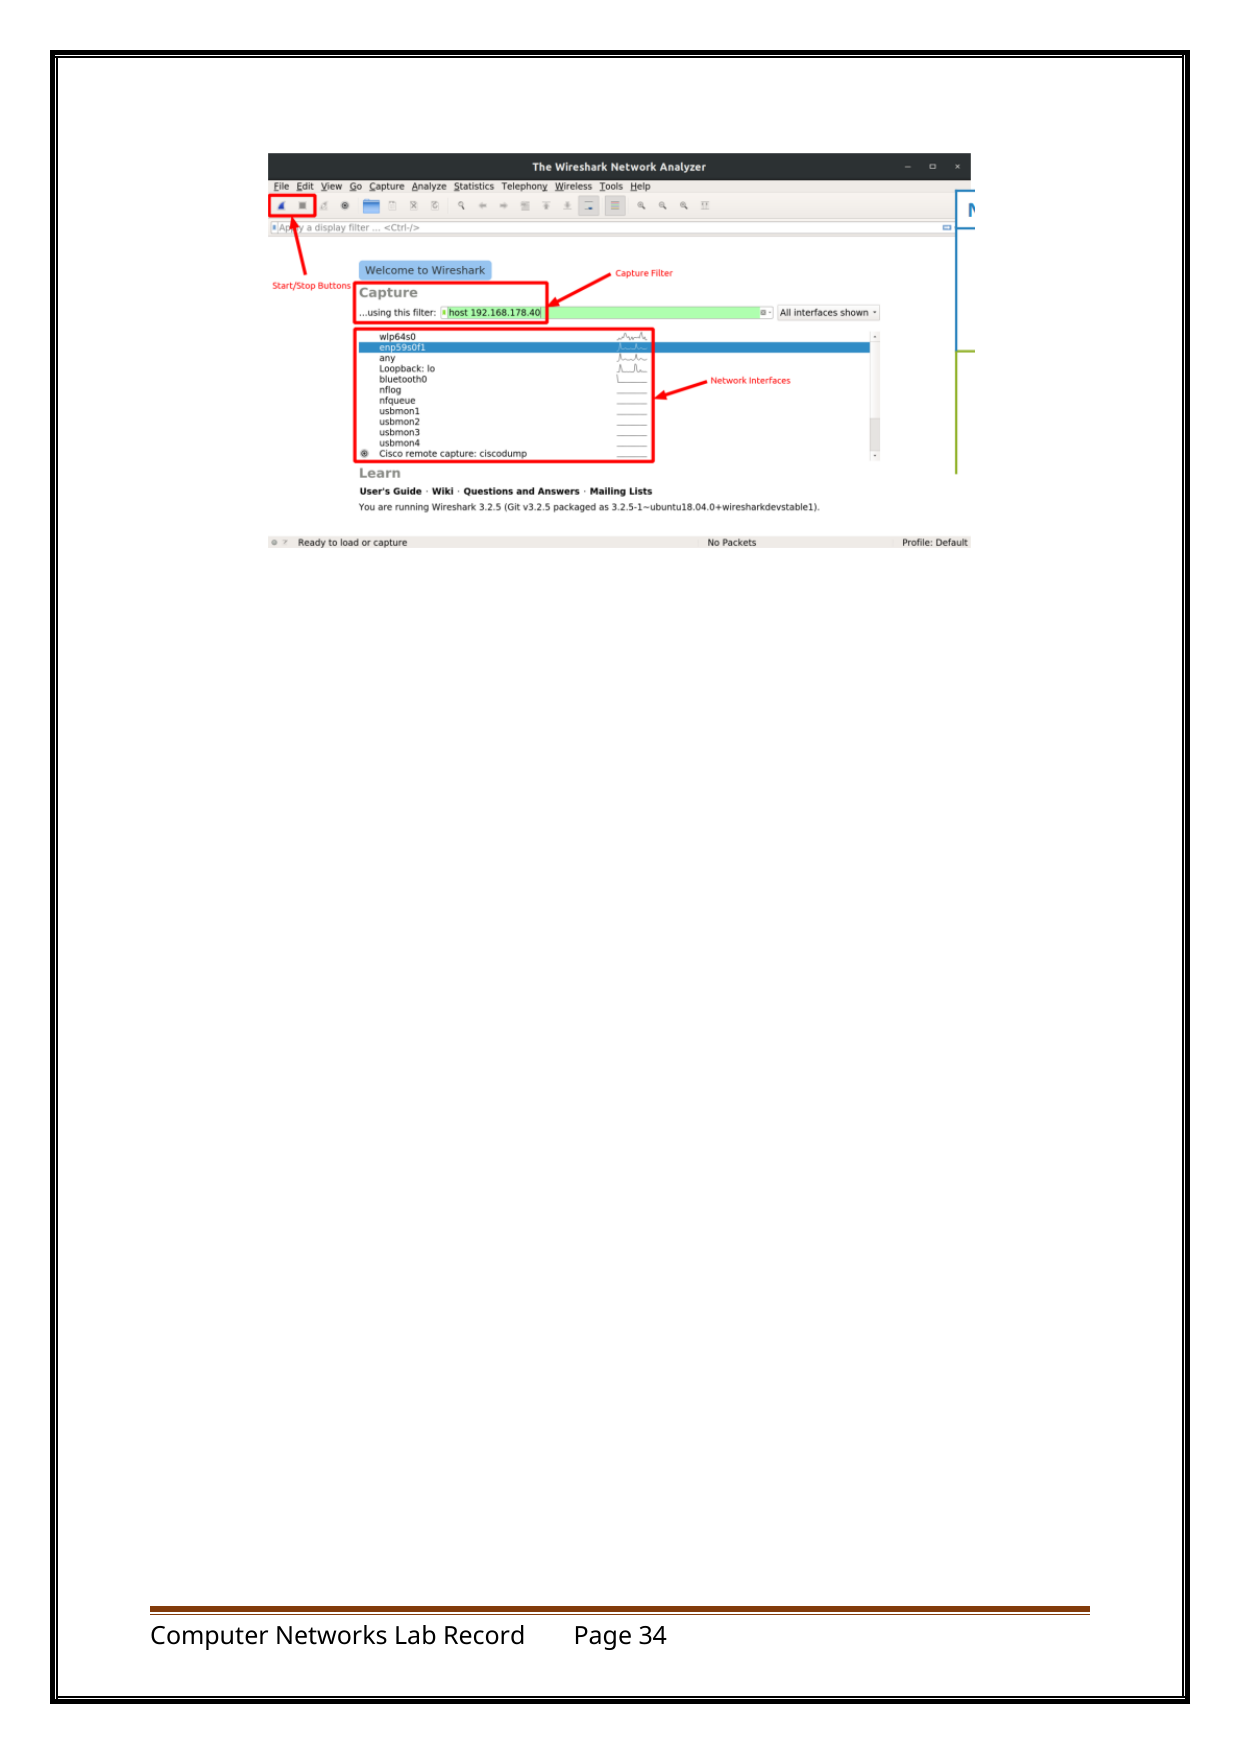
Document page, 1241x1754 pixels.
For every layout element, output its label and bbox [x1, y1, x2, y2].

picture [265, 150, 975, 549]
